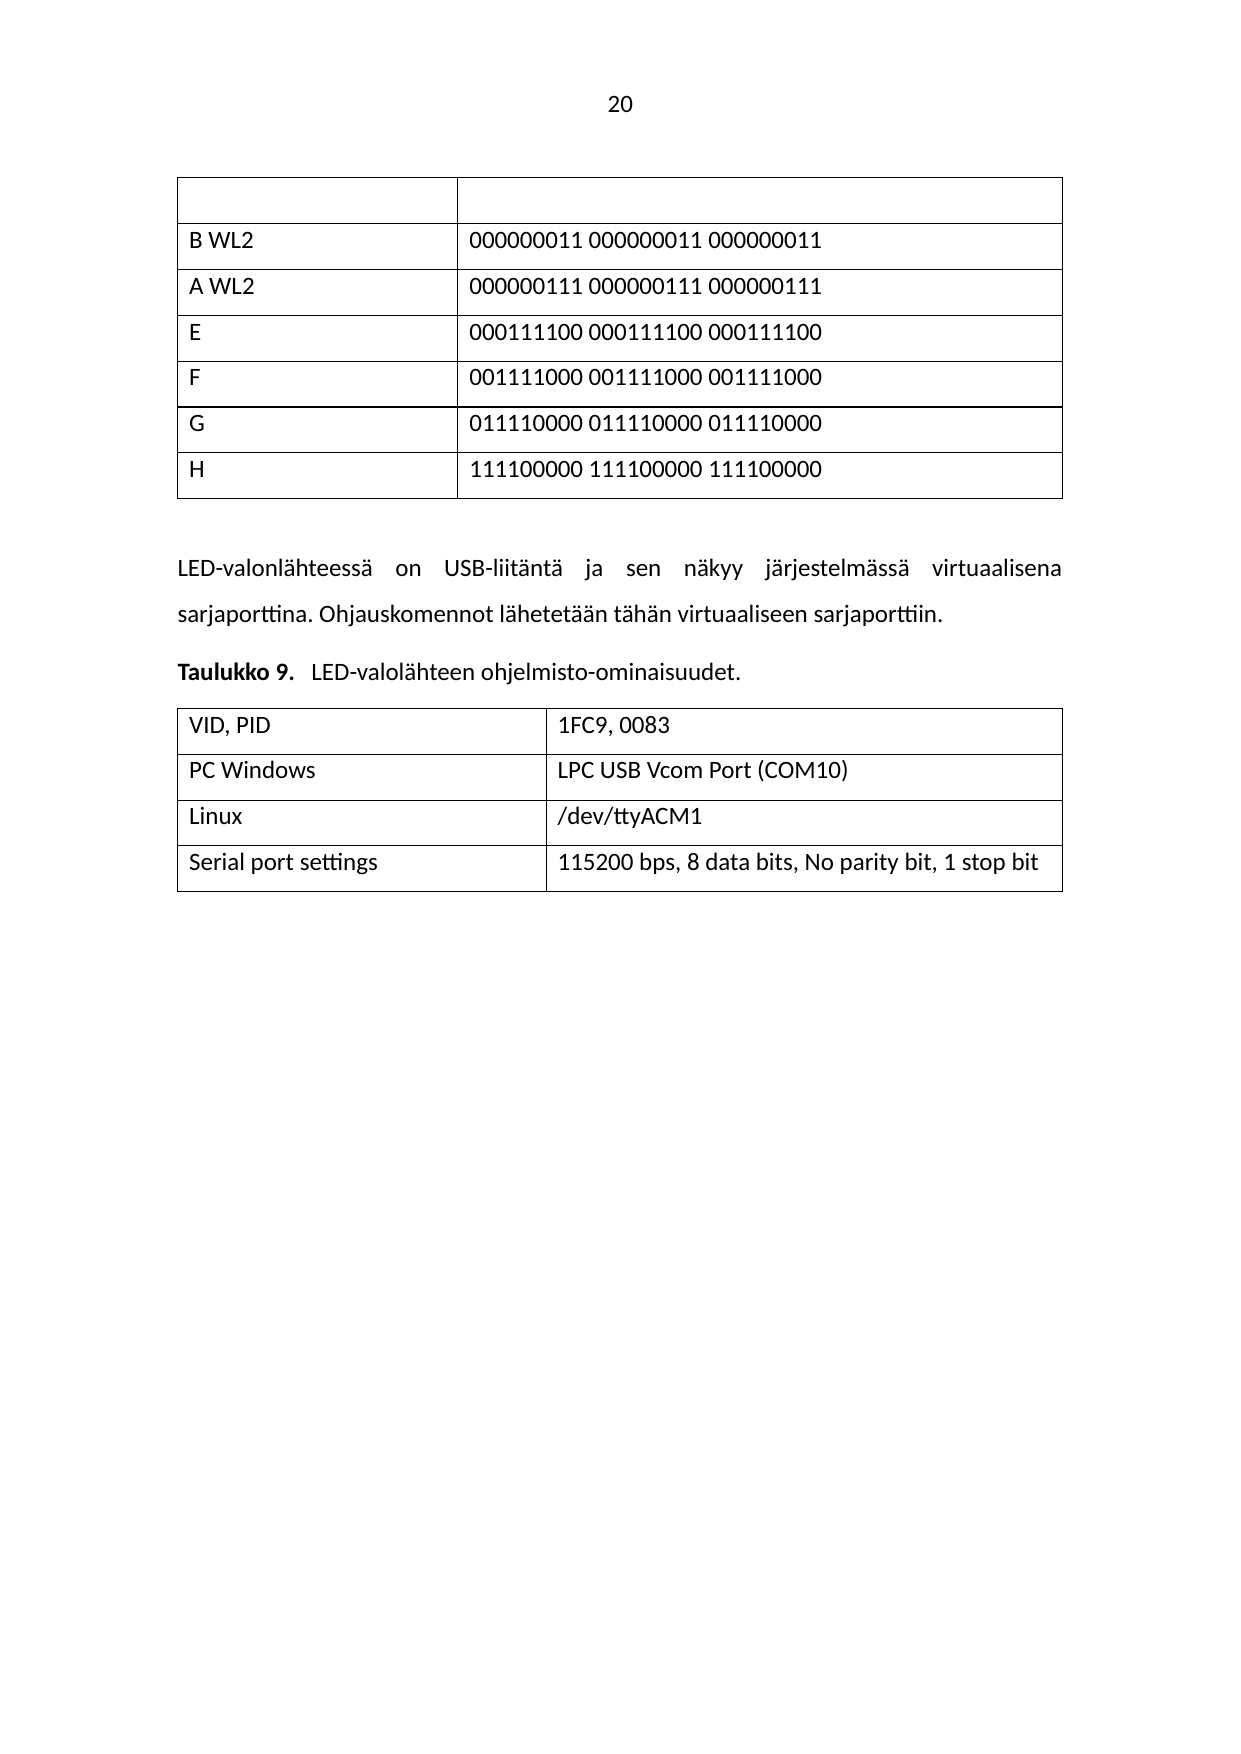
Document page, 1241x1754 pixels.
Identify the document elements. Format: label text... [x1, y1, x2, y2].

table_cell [458, 178, 1062, 223]
table_cell 115200 bps, 8 data bits, No parity bit, 1 stop bit [547, 846, 1062, 891]
table_cell F [178, 362, 457, 406]
table_cell Serial port settings [178, 846, 546, 891]
table_cell A WL2 [178, 270, 457, 315]
table_cell 000111100 000111100 000111100 [458, 316, 1062, 361]
table_cell G [178, 408, 457, 452]
table_cell LPC USB Vcom Port (COM10) [547, 755, 1062, 799]
table_header 1FC9, 0083 [547, 709, 1062, 754]
table_cell 011110000 011110000 011110000 [458, 408, 1062, 452]
table_cell B WL2 [178, 224, 457, 269]
text LED-valonlähteessä on USB-liitäntä ja sen näkyy järjestelmässä virtuaalisena sarjaporttina. Ohjauskomennot lähetetään tähän virtuaaliseen sarjaporttiin. [177, 552, 1063, 629]
table_header VID, PID [178, 709, 546, 754]
table_cell 111100000 111100000 111100000 [458, 453, 1062, 498]
table_cell E [178, 316, 457, 361]
table_cell D [178, 178, 457, 223]
table_cell 001111000 001111000 001111000 [458, 362, 1062, 406]
table_cell 000000011 000000011 000000011 [458, 224, 1062, 269]
text Taulukko 9. LED-valolähteen ohjelmisto-ominaisuudet. [177, 656, 1063, 687]
table_cell PC Windows [178, 755, 546, 799]
table_cell Linux [178, 801, 546, 845]
table_cell 000000111 000000111 000000111 [458, 270, 1062, 315]
table_cell H [178, 453, 457, 498]
table_cell /dev/ttyACM1 [547, 801, 1062, 845]
